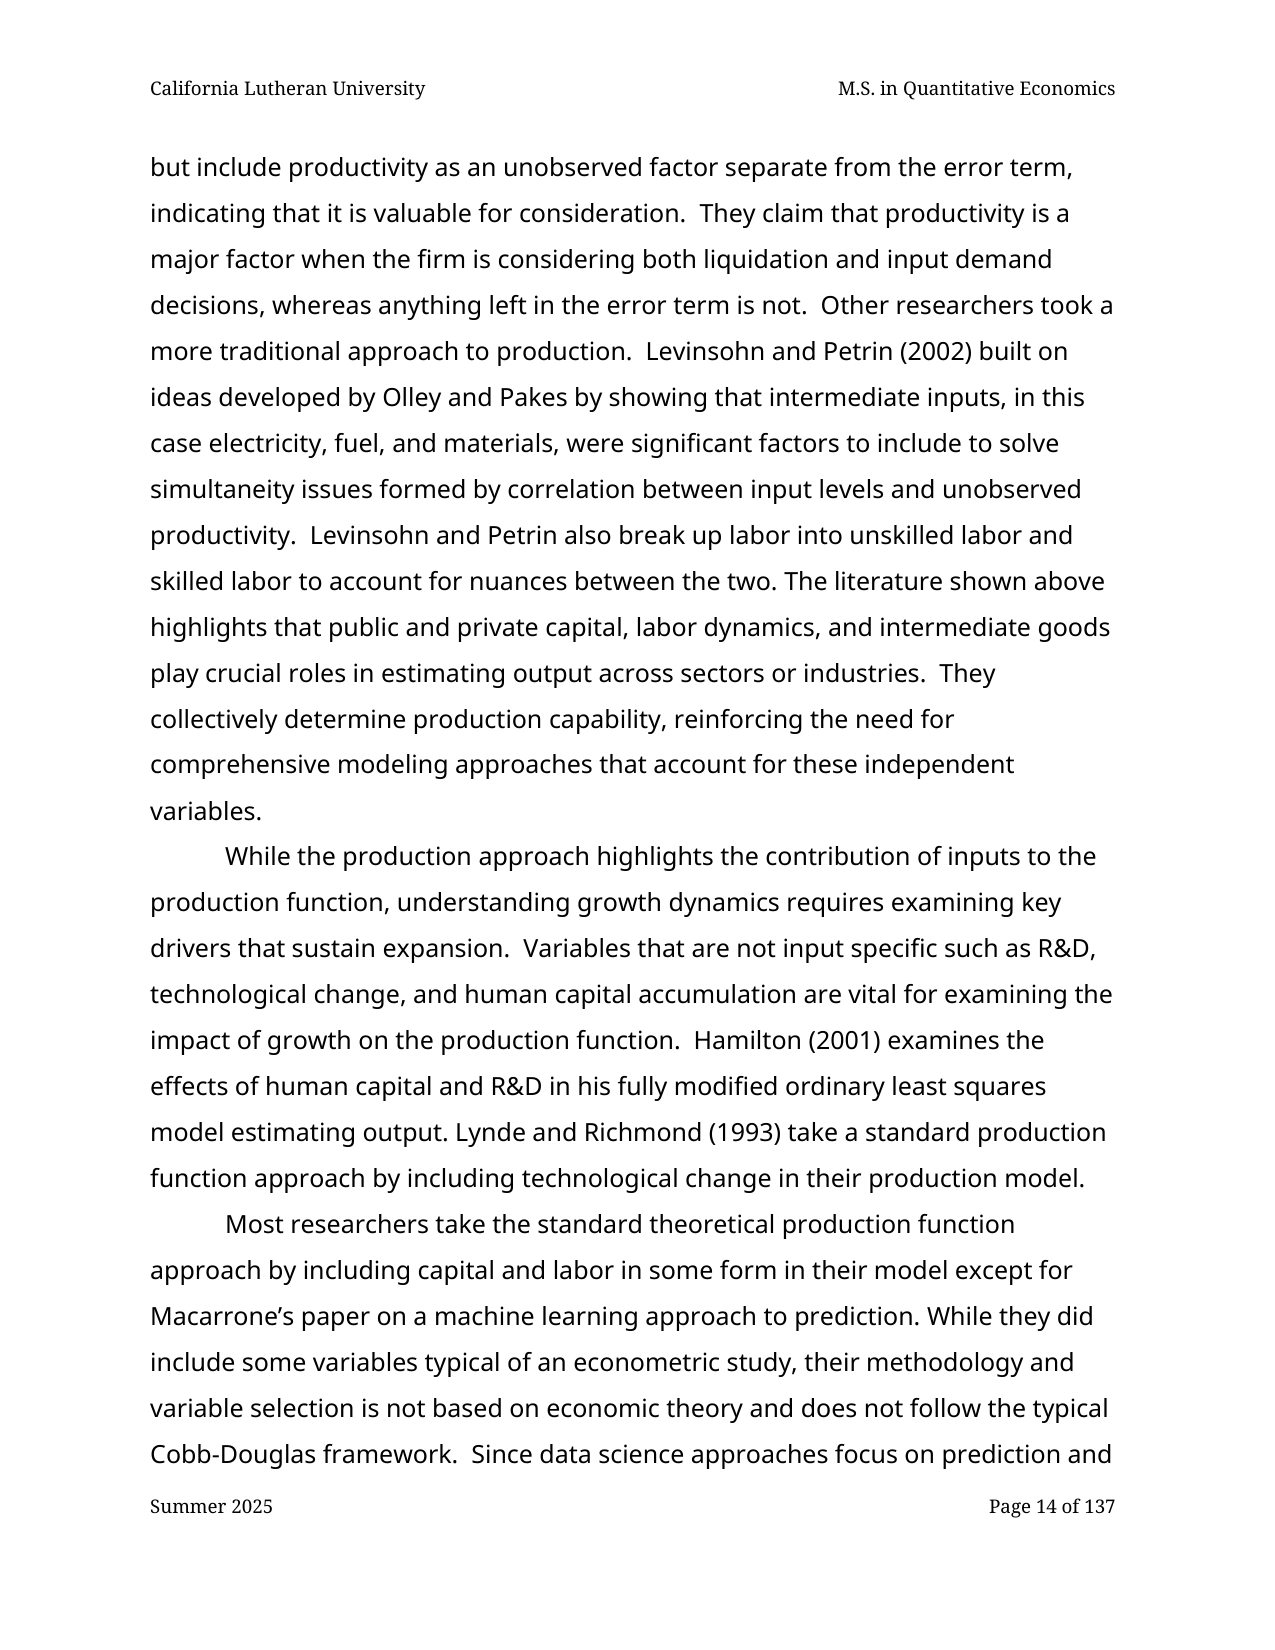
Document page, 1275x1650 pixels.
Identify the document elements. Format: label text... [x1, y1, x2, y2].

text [150, 150, 1125, 827]
text While the production approach highlights the contribution of inputs to the production function, understanding growth dynamics requires examining key drivers that sustain expansion. Variables that are not input specific such as R&D, technological change, and human capital accumulation are vital for examining the impact of growth on the production function. Hamilton (2001) examines the effects of human capital and R&D in his fully modified ordinary least squares model estimating output. Lynde and Richmond (1993) take a standard production function approach by including technological change in their production model. [150, 839, 1125, 1195]
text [150, 1207, 1125, 1470]
